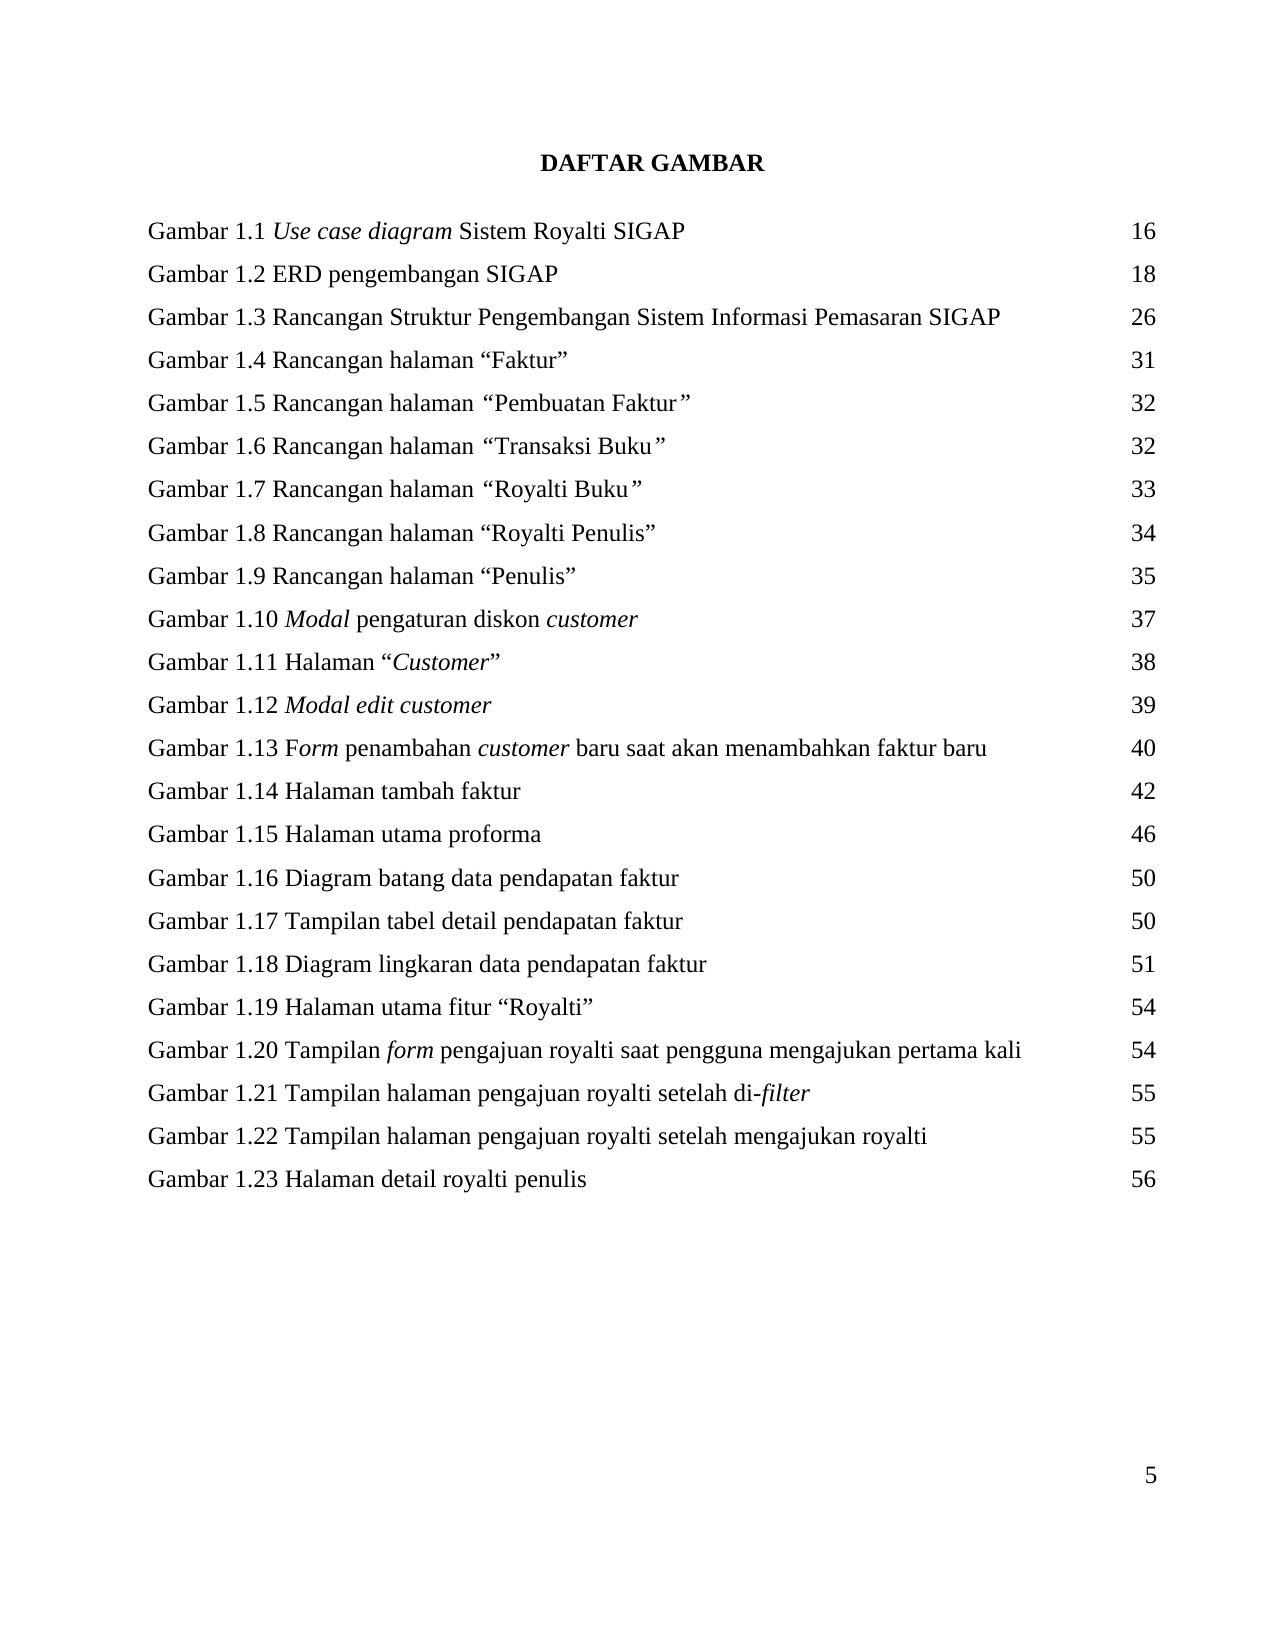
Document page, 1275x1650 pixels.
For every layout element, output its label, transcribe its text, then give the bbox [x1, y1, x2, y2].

text Gambar 1.15 Halaman utama proforma 46 [148, 819, 1157, 848]
text Gambar 1.4 Rancangan halaman “Faktur” 31 [148, 345, 1157, 374]
text Gambar 1.13 Form penambahan customer baru saat akan menambahkan faktur baru 40 [148, 733, 1157, 762]
text Gambar 1.14 Halaman tambah faktur 42 [148, 776, 1157, 805]
text Gambar 1.21 Tampilan halaman pengajuan royalti setelah di-filter 55 [148, 1078, 1157, 1107]
text Gambar 1.18 Diagram lingkaran data pendapatan faktur 51 [148, 949, 1157, 978]
text DAFTAR GAMBAR [148, 148, 1157, 176]
text Gambar 1.7 Rancangan halaman “Royalti Buku” 33 [148, 474, 1157, 503]
text Gambar 1.8 Rancangan halaman “Royalti Penulis” 34 [148, 518, 1157, 546]
text Gambar 1.6 Rancangan halaman “Transaksi Buku” 32 [148, 431, 1157, 460]
text Gambar 1.1 Use case diagram Sistem Royalti SIGAP 16 [148, 216, 1157, 244]
text Gambar 1.11 Halaman “Customer” 38 [148, 647, 1157, 676]
text Gambar 1.2 ERD pengembangan SIGAP 18 [148, 259, 1157, 288]
text Gambar 1.16 Diagram batang data pendapatan faktur 50 [148, 863, 1157, 891]
text Gambar 1.3 Rancangan Struktur Pengembangan Sistem Informasi Pemasaran SIGAP 26 [148, 302, 1157, 331]
text Gambar 1.9 Rancangan halaman “Penulis” 35 [148, 561, 1157, 589]
text Gambar 1.20 Tampilan form pengajuan royalti saat pengguna mengajukan pertama kali 54 [148, 1035, 1157, 1064]
text Gambar 1.19 Halaman utama fitur “Royalti” 54 [148, 992, 1157, 1021]
text Gambar 1.5 Rancangan halaman “Pembuatan Faktur” 32 [148, 388, 1157, 417]
text Gambar 1.17 Tampilan tabel detail pendapatan faktur 50 [148, 906, 1157, 934]
text Gambar 1.22 Tampilan halaman pengajuan royalti setelah mengajukan royalti 55 [148, 1121, 1157, 1150]
text Gambar 1.10 Modal pengaturan diskon customer 37 [148, 604, 1157, 633]
text Gambar 1.12 Modal edit customer 39 [148, 690, 1157, 719]
text Gambar 1.23 Halaman detail royalti penulis 56 [148, 1164, 1157, 1193]
